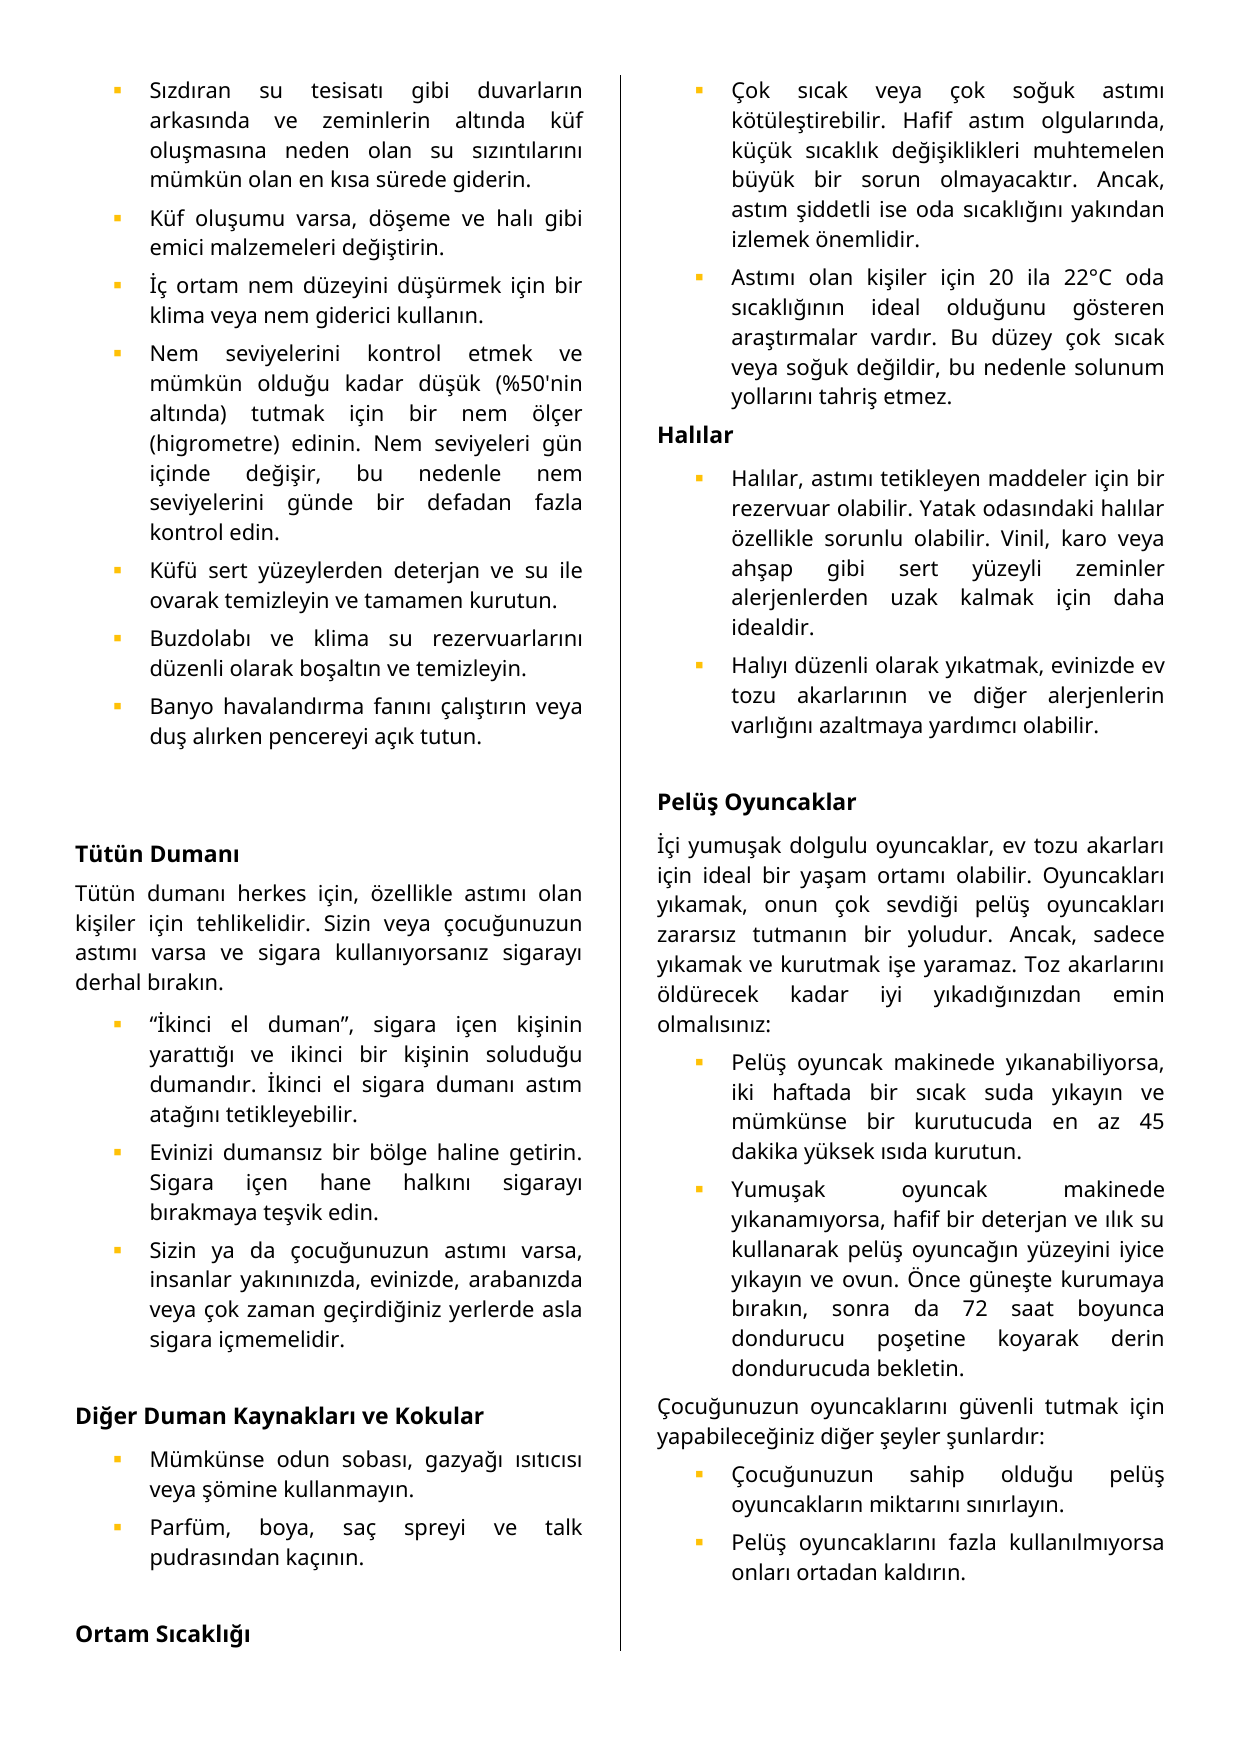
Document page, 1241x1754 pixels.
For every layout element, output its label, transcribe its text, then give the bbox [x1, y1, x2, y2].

list Evinizi dumansız bir bölge haline getirin. Sigara içen hane halkını sigarayı bırakmaya teşvik edin. [112, 1137, 583, 1226]
text Diğer Duman Kaynakları ve Kokular [75, 1400, 583, 1431]
list Halılar, astımı tetikleyen maddeler için bir rezervuar olabilir. Yatak odasındaki halılar özellikle sorunlu olabilir. Vinil, karo veya ahşap gibi sert yüzeyli zeminler alerjenlerden uzak kalmak için daha idealdir. [694, 463, 1165, 642]
list Halıyı düzenli olarak yıkatmak, evinizde ev tozu akarlarının ve diğer alerjenlerin varlığını azaltmaya yardımcı olabilir. [694, 650, 1165, 739]
text Ortam Sıcaklığı [75, 1618, 583, 1649]
list “İkinci el duman”, sigara içen kişinin yarattığı ve ikinci bir kişinin soluduğu dumandır. İkinci el sigara dumanı astım atağını tetikleyebilir. [112, 1009, 583, 1128]
text İçi yumuşak dolgulu oyuncaklar, ev tozu akarları için ideal bir yaşam ortamı olabilir. Oyuncakları yıkamak, onun çok sevdiği pelüş oyuncakları zararsız tutmanın bir yoludur. Ancak, sadece yıkamak ve kurutmak işe yaramaz. Toz akarlarını öldürecek kadar iyi yıkadığınızdan emin olmalısınız: [657, 830, 1165, 1038]
list Çocuğunuzun sahip olduğu pelüş oyuncakların miktarını sınırlayın. [694, 1459, 1165, 1518]
text Pelüş Oyuncaklar [657, 786, 1165, 817]
text Çocuğunuzun oyuncaklarını güvenli tutmak için yapabileceğiniz diğer şeyler şunlardır: [657, 1391, 1165, 1451]
list Küfü sert yüzeylerden deterjan ve su ile ovarak temizleyin ve tamamen kurutun. [112, 555, 583, 615]
list Buzdolabı ve klima su rezervuarlarını düzenli olarak boşaltın ve temizleyin. [112, 623, 583, 683]
list Pelüş oyuncaklarını fazla kullanılmıyorsa onları ortadan kaldırın. [694, 1527, 1165, 1586]
list Mümkünse odun sobası, gazyağı ısıtıcısı veya şömine kullanmayın. [112, 1444, 583, 1503]
list Çok sıcak veya çok soğuk astımı kötüleştirebilir. Hafif astım olgularında, küçük sıcaklık değişiklikleri muhtemelen büyük bir sorun olmayacaktır. Ancak, astım şiddetli ise oda sıcaklığını yakından izlemek önemlidir. [694, 75, 1165, 254]
text Tütün dumanı herkes için, özellikle astımı olan kişiler için tehlikelidir. Sizin veya çocuğunuzun astımı varsa ve sigara kullanıyorsanız sigarayı derhal bırakın. [75, 878, 583, 997]
list Pelüş oyuncak makinede yıkanabiliyorsa, iki haftada bir sıcak suda yıkayın ve mümkünse bir kurutucuda en az 45 dakika yüksek ısıda kurutun. [694, 1047, 1165, 1166]
list Sızdıran su tesisatı gibi duvarların arkasında ve zeminlerin altında küf oluşmasına neden olan su sızıntılarını mümkün olan en kısa sürede giderin. [112, 75, 583, 194]
list Banyo havalandırma fanını çalıştırın veya duş alırken pencereyi açık tutun. [112, 691, 583, 751]
list İç ortam nem düzeyini düşürmek için bir klima veya nem giderici kullanın. [112, 270, 583, 330]
text Tütün Dumanı [75, 838, 583, 869]
list Sizin ya da çocuğunuzun astımı varsa, insanlar yakınınızda, evinizde, arabanızda veya çok zaman geçirdiğiniz yerlerde asla sigara içmemelidir. [112, 1234, 583, 1354]
list Astımı olan kişiler için 20 ila 22°C oda sıcaklığının ideal olduğunu gösteren araştırmalar vardır. Bu düzey çok sıcak veya soğuk değildir, bu nedenle solunum yollarını tahriş etmez. [694, 262, 1165, 411]
list Yumuşak oyuncak makinede yıkanamıyorsa, hafif bir deterjan ve ılık su kullanarak pelüş oyuncağın yüzeyini iyice yıkayın ve ovun. Önce güneşte kurumaya bırakın, sonra da 72 saat boyunca dondurucu poşetine koyarak derin dondurucuda bekletin. [694, 1174, 1165, 1383]
list Nem seviyelerini kontrol etmek ve mümkün olduğu kadar düşük (%50'nin altında) tutmak için bir nem ölçer (higrometre) edinin. Nem seviyeleri gün içinde değişir, bu nedenle nem seviyelerini günde bir defadan fazla kontrol edin. [112, 338, 583, 547]
list Parfüm, boya, saç spreyi ve talk pudrasından kaçının. [112, 1512, 583, 1571]
list Küf oluşumu varsa, döşeme ve halı gibi emici malzemeleri değiştirin. [112, 202, 583, 262]
text Halılar [657, 419, 1165, 451]
